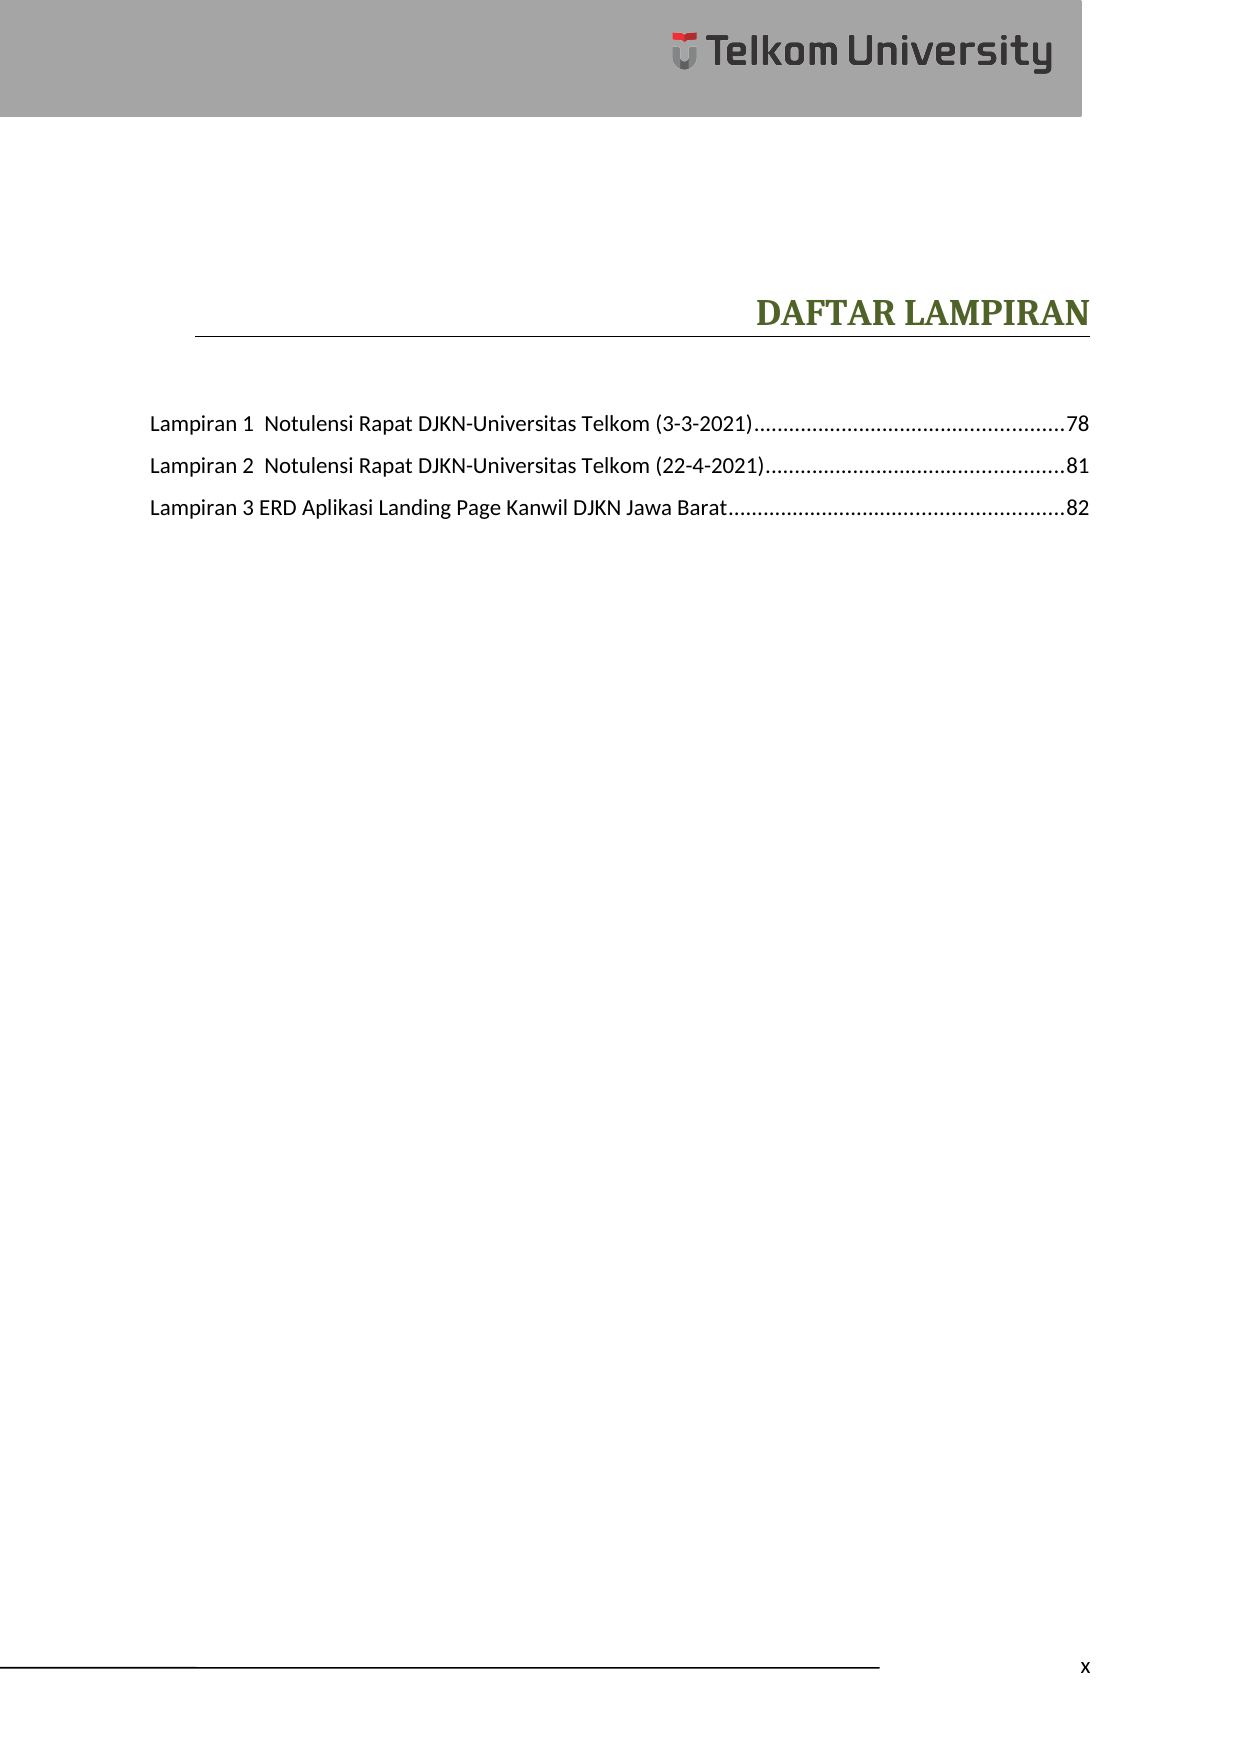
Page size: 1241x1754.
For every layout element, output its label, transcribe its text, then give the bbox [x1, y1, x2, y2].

subtitle DAFTAR LAMPIRAN [195, 291, 1090, 336]
text Lampiran 2 Notulensi Rapat DJKN-Universitas Telkom (22-4-2021) 81 [150, 451, 1090, 479]
picture [672, 32, 1052, 74]
text Lampiran 1 Notulensi Rapat DJKN-Universitas Telkom (3-3-2021) 78 [150, 409, 1090, 437]
text Lampiran 3 ERD Aplikasi Landing Page Kanwil DJKN Jawa Barat 82 [150, 493, 1090, 521]
